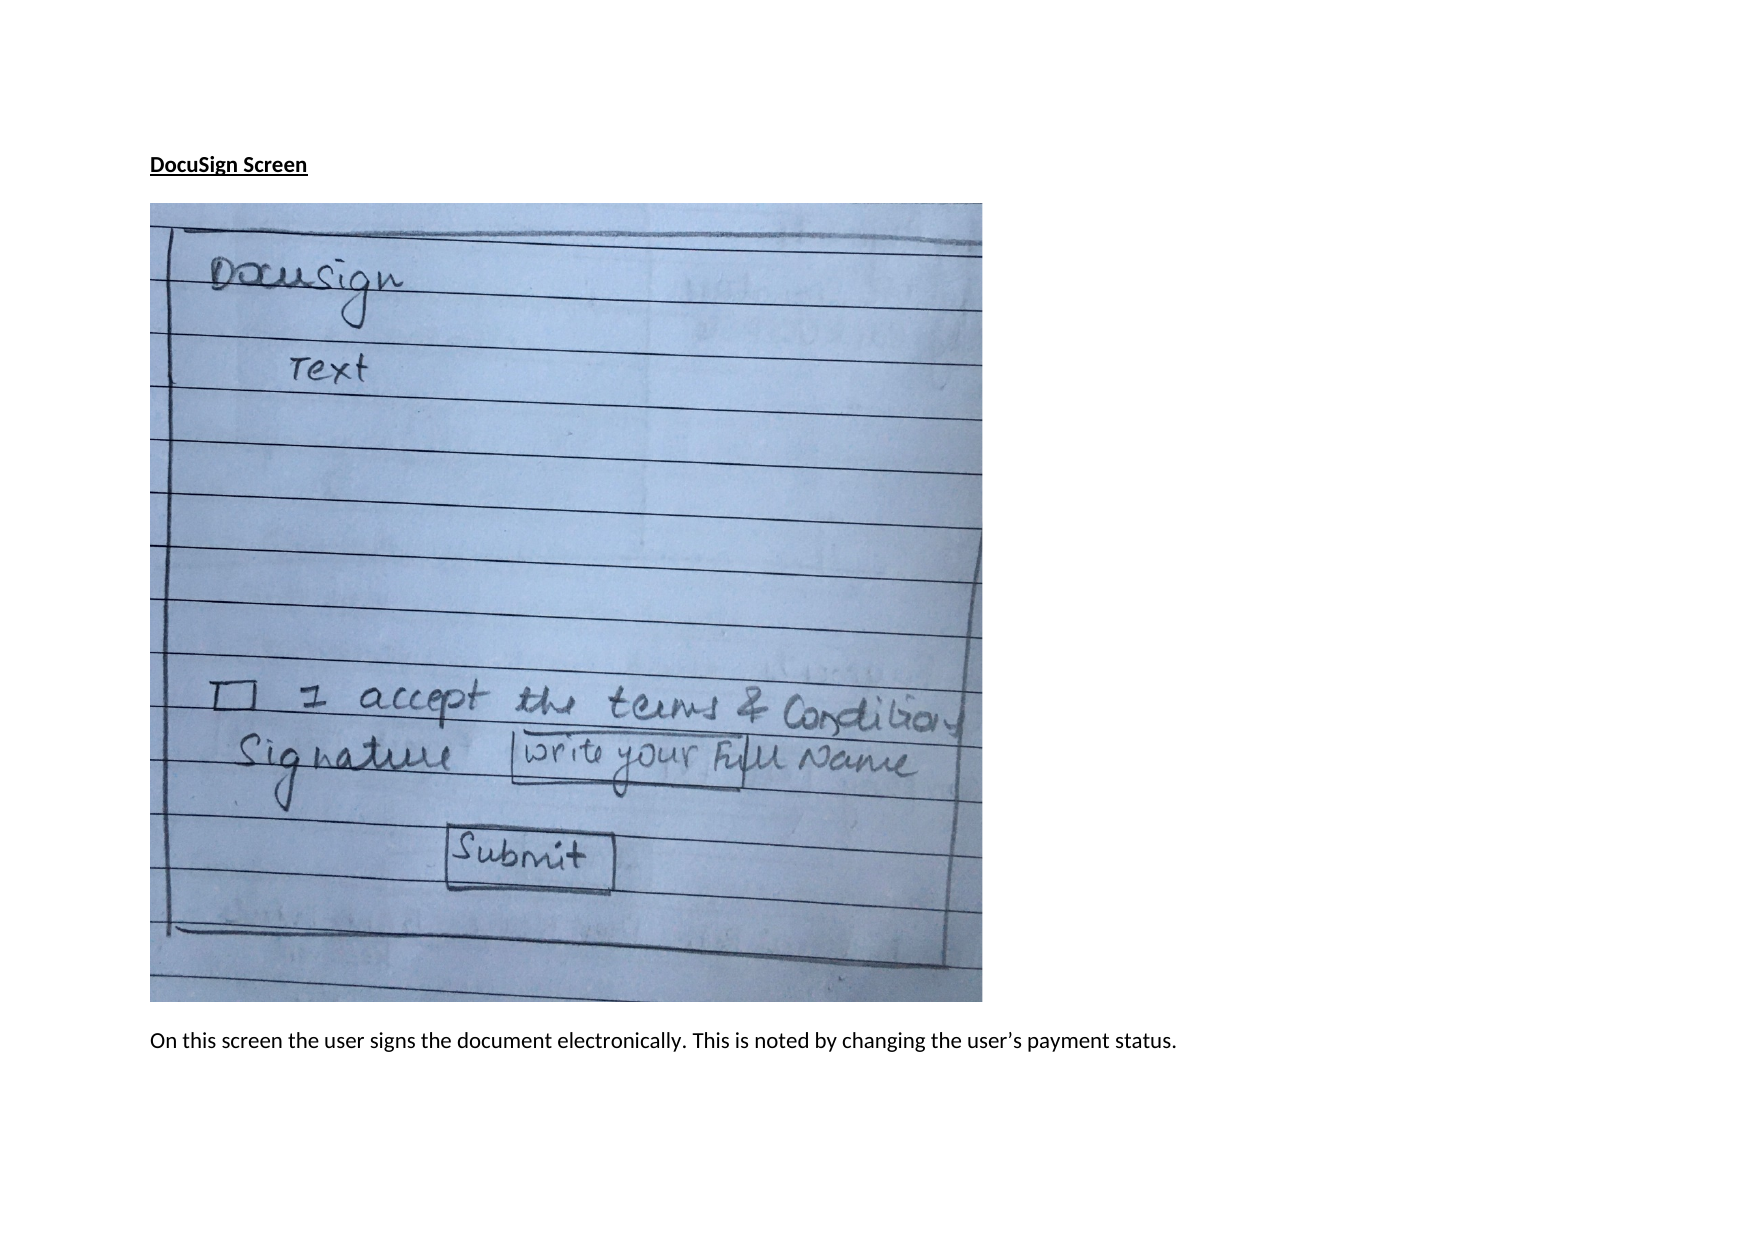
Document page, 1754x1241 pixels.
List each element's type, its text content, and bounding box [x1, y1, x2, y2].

picture [150, 203, 983, 1002]
text DocuSign Screen [150, 150, 1604, 178]
text On this screen the user signs the document electronically. This is noted by changing the user’s payment status. [150, 1026, 1604, 1054]
